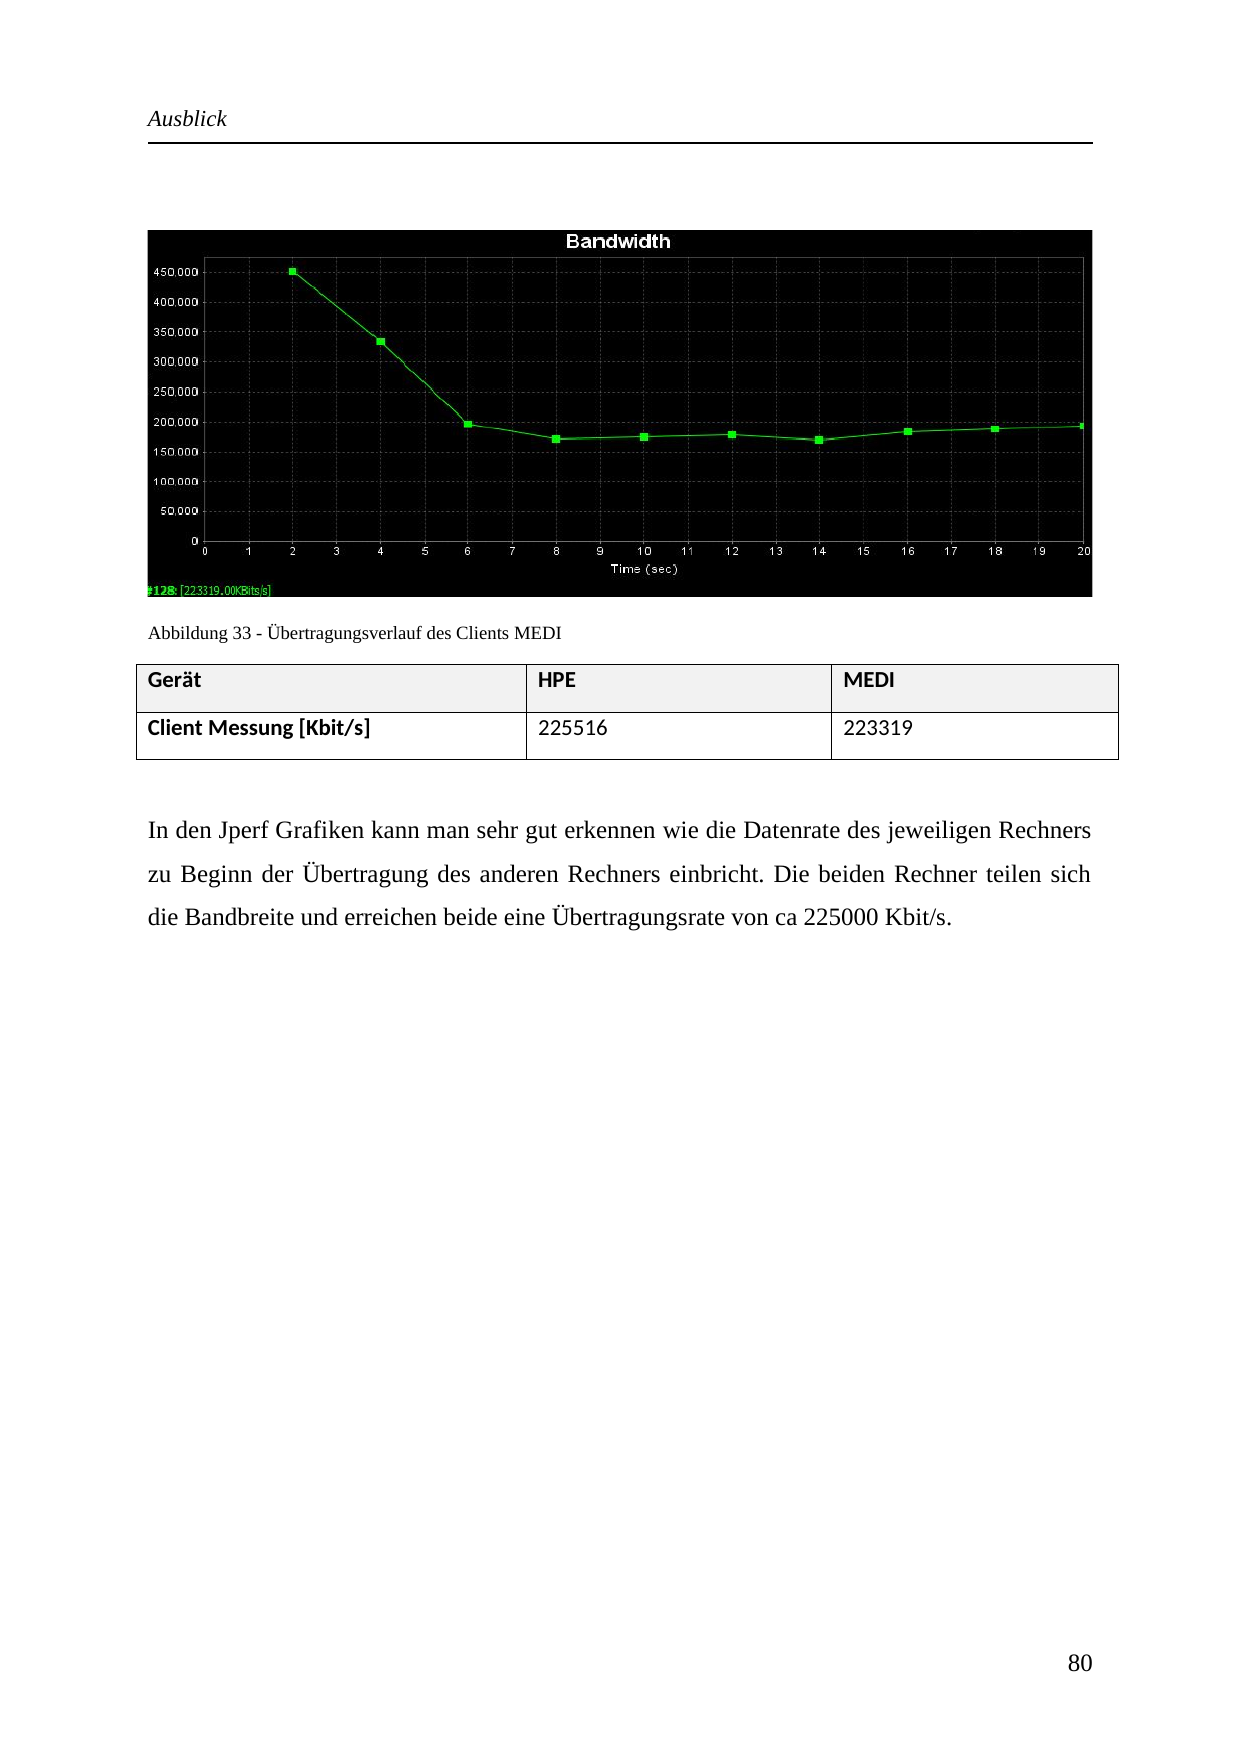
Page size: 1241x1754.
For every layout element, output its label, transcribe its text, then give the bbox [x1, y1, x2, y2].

table_cell 225516 [527, 713, 831, 759]
picture [147, 230, 1093, 597]
table_header Gerät [137, 665, 526, 712]
text In den Jperf Grafiken kann man sehr gut erkennen wie die Datenrate des jeweiligen Rechners zu Beginn der Übertragung des anderen Rechners einbricht. Die beiden Rechner teilen sich die Bandbreite und erreichen beide eine Übertragungsrate von ca 225000 Kbit/s. [148, 816, 1093, 931]
table_cell Client Messung [Kbit/s] [137, 713, 526, 759]
table_header MEDI [832, 665, 1118, 712]
table_header HPE [527, 665, 831, 712]
table_cell 223319 [832, 713, 1118, 759]
